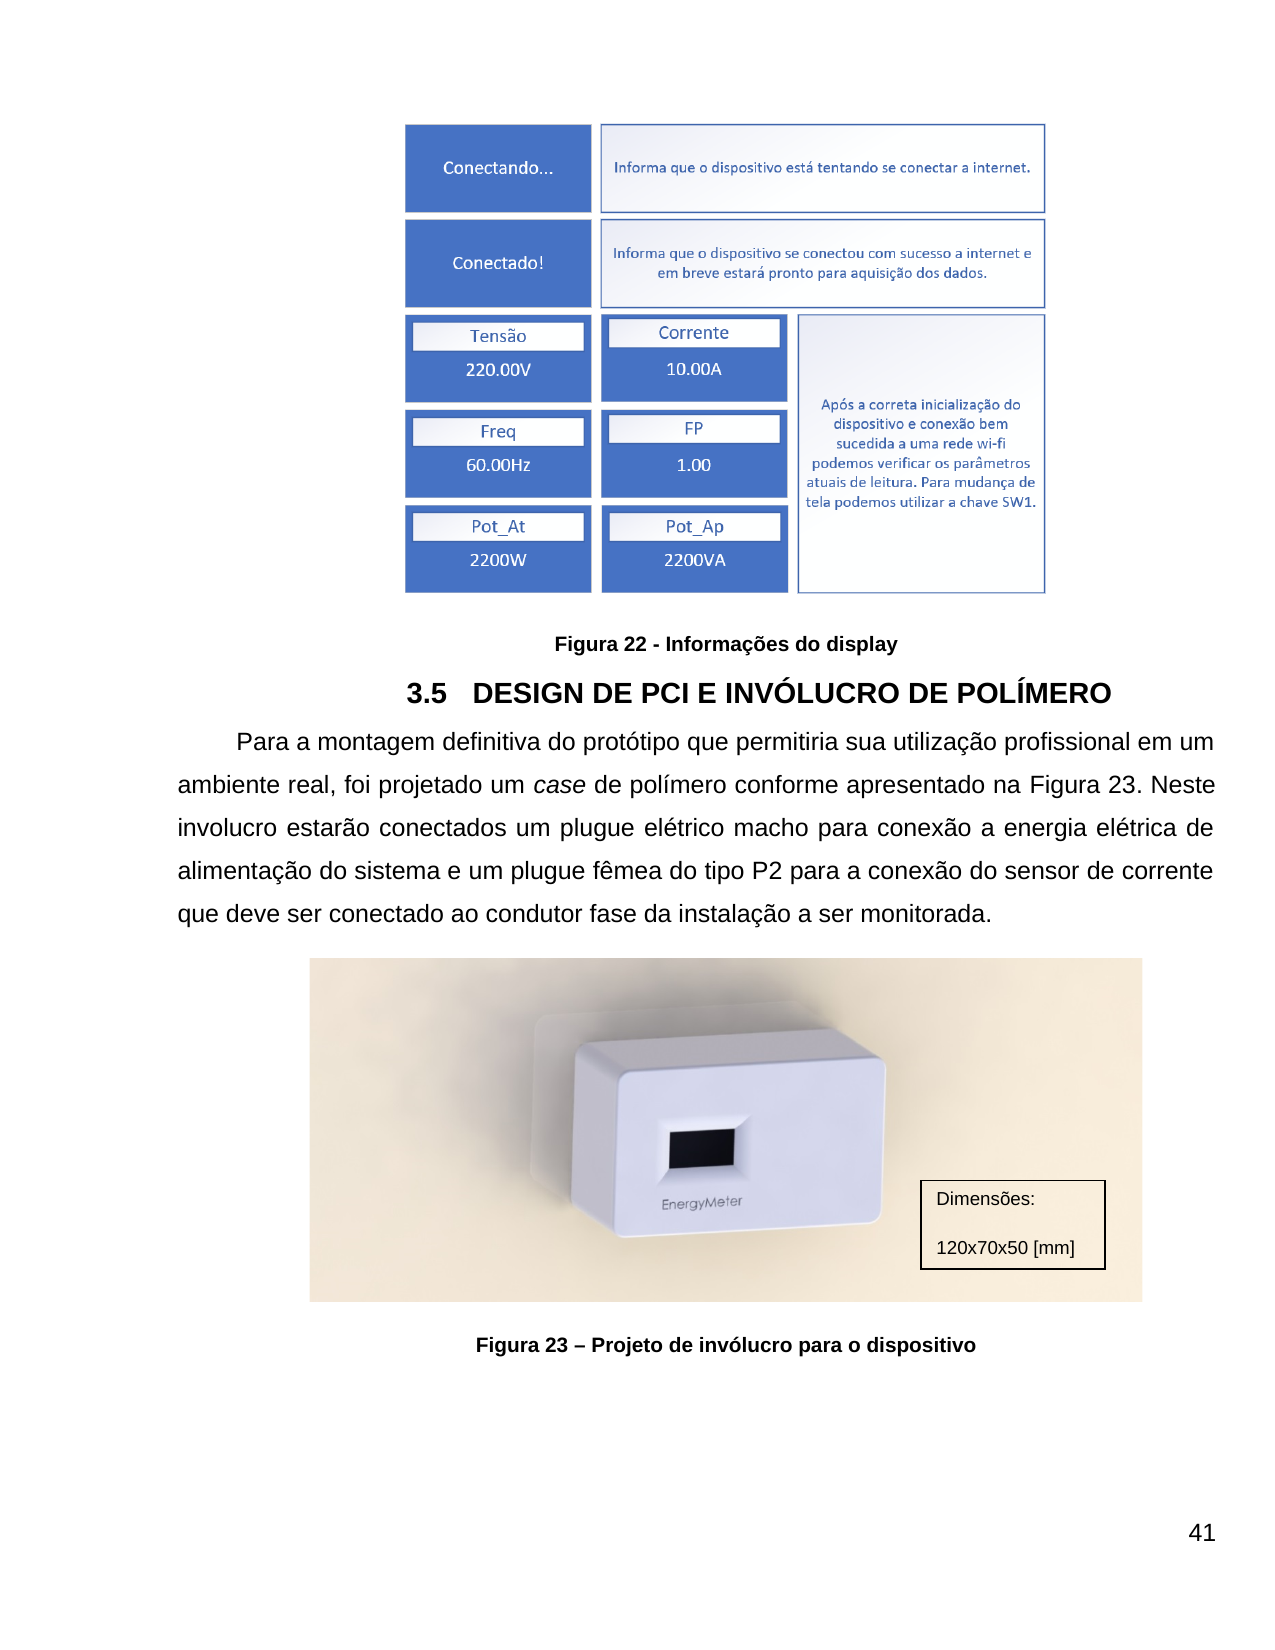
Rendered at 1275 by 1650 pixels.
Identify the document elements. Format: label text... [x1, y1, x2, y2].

picture [400, 118, 1052, 601]
text Para a montagem definitiva do protótipo que permitiria sua utilização profissional em um ambiente real, foi projetado um case de polímero conforme apresentado na Figura 23. Neste involucro estarão conectados um plugue elétrico macho para conexão a energia elétrica de alimentação do sistema e um plugue fêmea do tipo P2 para a conexão do sensor de corrente que deve ser conectado ao condutor fase da instalação a ser monitorada. [177, 727, 1216, 928]
subtitle DESIGN DE PCI E INVÓLUCRO DE POLÍMERO [347, 676, 1216, 710]
picture [309, 958, 1143, 1302]
text Figura 22 - Informações do display [177, 631, 1216, 655]
text Figura 23 – Projeto de invólucro para o dispositivo [177, 1332, 1216, 1356]
